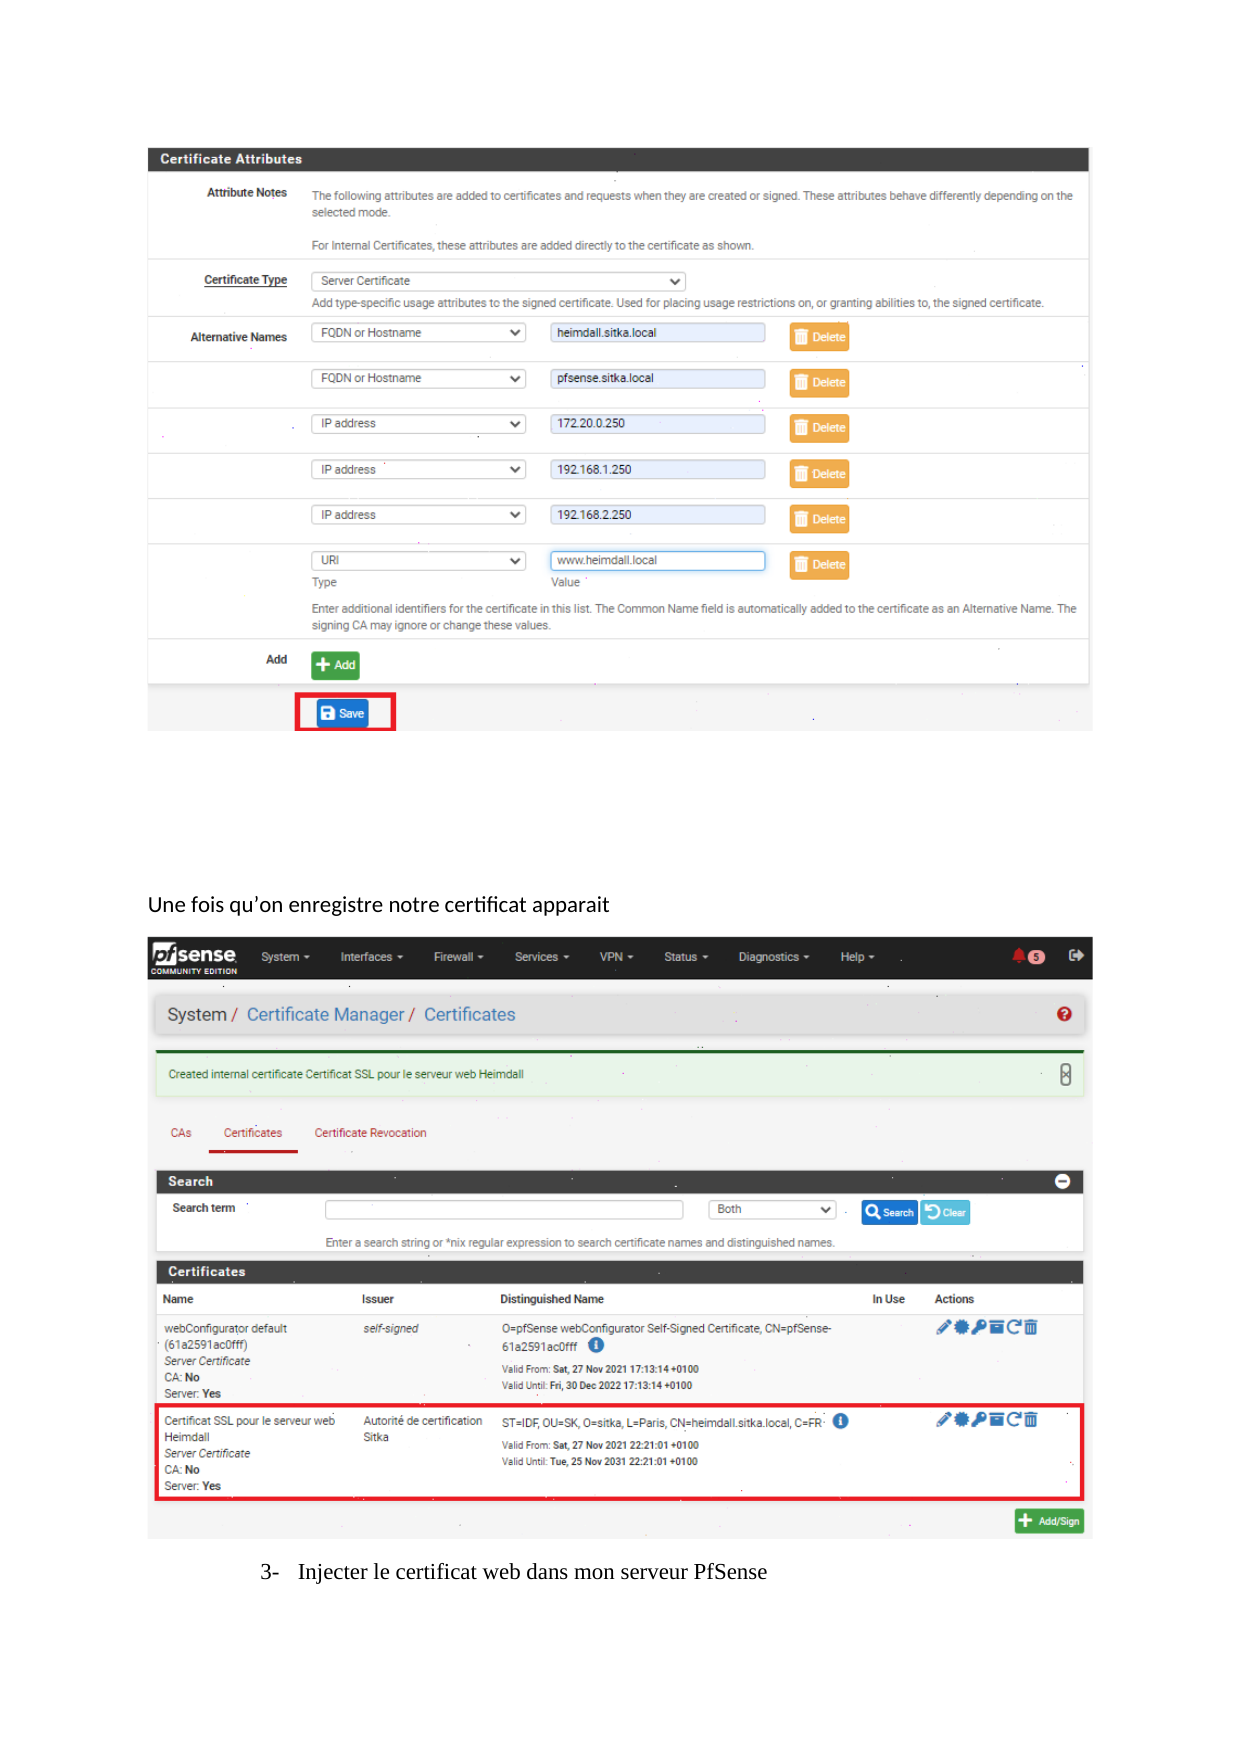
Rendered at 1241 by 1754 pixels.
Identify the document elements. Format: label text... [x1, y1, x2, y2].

text Une fois qu’on enregistre notre certificat apparait [148, 890, 1093, 918]
list Injecter le certificat web dans mon serveur PfSense [260, 1558, 1093, 1584]
picture [147, 147, 1093, 731]
picture [147, 936, 1093, 1539]
